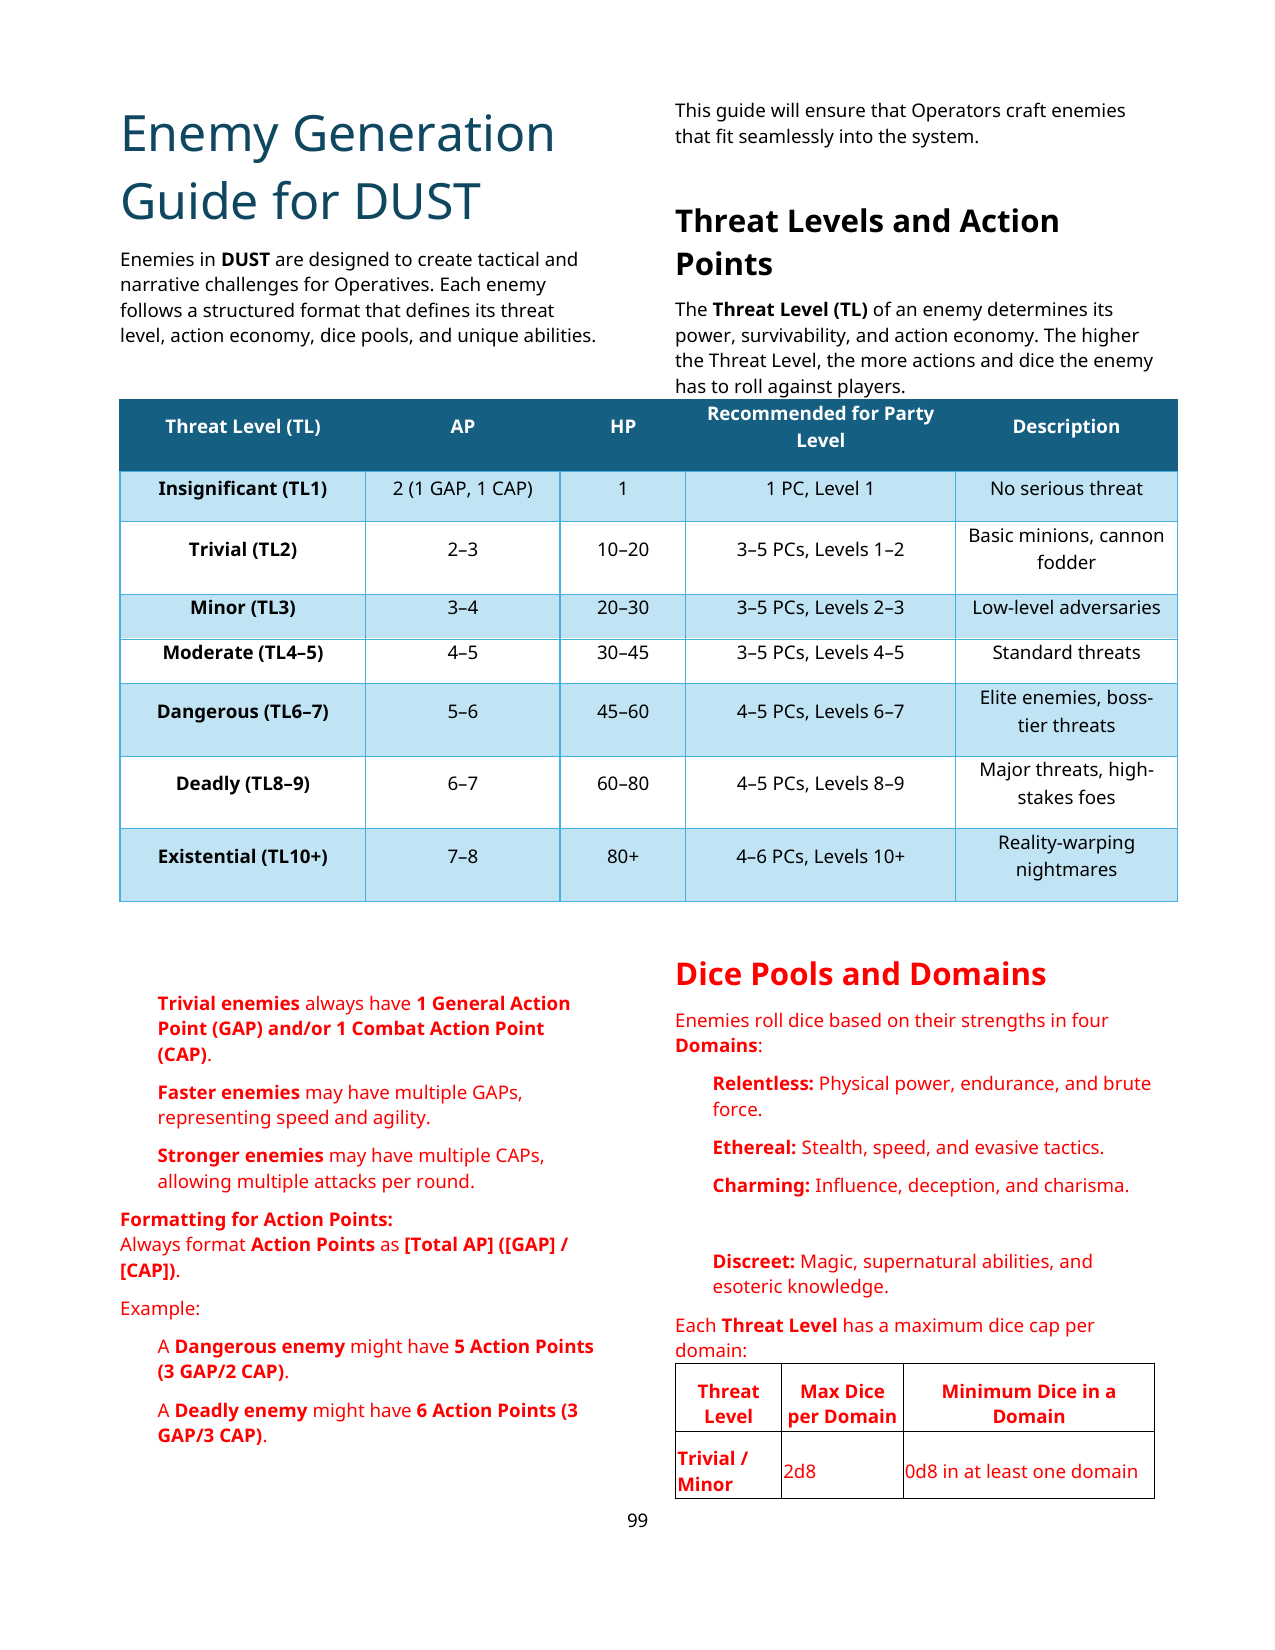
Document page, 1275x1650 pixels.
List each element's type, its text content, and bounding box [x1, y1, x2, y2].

text Each Threat Level has a maximum dice cap per domain: [675, 1312, 1155, 1363]
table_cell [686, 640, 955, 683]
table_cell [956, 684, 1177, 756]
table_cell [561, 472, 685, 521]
text The Threat Level (TL) of an enemy determines its power, survivability, and action economy. The higher the Threat Level, the more actions and dice the enemy has to roll against players. [675, 297, 1155, 399]
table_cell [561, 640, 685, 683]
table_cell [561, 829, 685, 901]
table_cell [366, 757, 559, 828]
text Relentless: Physical power, endurance, and brute force. [712, 1071, 1155, 1122]
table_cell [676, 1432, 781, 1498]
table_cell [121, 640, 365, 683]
text Enemies in DUST are designed to create tactical and narrative challenges for Operatives. Each enemy follows a structured format that defines its threat level, action economy, dice pools, and unique abilities. This guide will ensure that Operators craft enemies that fit seamlessly into the system. [120, 246, 600, 348]
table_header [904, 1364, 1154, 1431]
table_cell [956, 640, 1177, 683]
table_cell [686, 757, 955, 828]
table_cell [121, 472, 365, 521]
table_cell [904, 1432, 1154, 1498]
text Ethereal: Stealth, speed, and evasive tactics. [712, 1134, 1155, 1160]
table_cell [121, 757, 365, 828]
text Trivial enemies always have 1 General Action Point (GAP) and/or 1 Combat Action Point (CAP). [157, 990, 600, 1067]
text A Deadly enemy might have 6 Action Points (3 GAP/3 CAP). [157, 1397, 600, 1448]
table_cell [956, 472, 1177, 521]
text Stronger enemies may have multiple CAPs, allowing multiple attacks per round. [157, 1143, 600, 1194]
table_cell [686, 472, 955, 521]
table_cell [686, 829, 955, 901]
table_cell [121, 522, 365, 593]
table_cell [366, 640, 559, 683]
subtitle Enemy Generation Guide for DUST [120, 97, 600, 234]
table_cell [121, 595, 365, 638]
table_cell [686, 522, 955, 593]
text Enemies roll dice based on their strengths in four Domains: [675, 1007, 1155, 1058]
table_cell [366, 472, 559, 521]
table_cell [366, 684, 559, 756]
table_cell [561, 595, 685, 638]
text Threat Levels and Action Points [675, 199, 1155, 284]
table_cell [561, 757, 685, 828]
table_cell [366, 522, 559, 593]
text Charming: Influence, deception, and charisma. [712, 1172, 1155, 1198]
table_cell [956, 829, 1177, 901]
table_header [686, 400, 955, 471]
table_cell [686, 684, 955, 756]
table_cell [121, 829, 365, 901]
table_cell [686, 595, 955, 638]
text Faster enemies may have multiple GAPs, representing speed and agility. [157, 1079, 600, 1130]
text A Dangerous enemy might have 5 Action Points (3 GAP/2 CAP). [157, 1333, 600, 1384]
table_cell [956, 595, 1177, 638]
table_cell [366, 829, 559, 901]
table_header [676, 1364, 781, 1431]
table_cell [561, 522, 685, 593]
text Example: [120, 1295, 600, 1321]
text Discreet: Magic, supernatural abilities, and esoteric knowledge. [712, 1248, 1155, 1299]
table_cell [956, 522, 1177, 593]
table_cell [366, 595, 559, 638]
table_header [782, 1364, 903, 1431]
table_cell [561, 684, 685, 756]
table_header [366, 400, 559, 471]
text Formatting for Action Points: Always format Action Points as [Total AP] ([GAP] / [CAP]). [120, 1206, 600, 1283]
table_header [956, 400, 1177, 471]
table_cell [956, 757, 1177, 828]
text Enemies in DUST are designed to create tactical and narrative challenges for Operatives. Each enemy follows a structured format that defines its threat level, action economy, dice pools, and unique abilities. This guide will ensure that Operators craft enemies that fit seamlessly into the system. [675, 97, 1155, 148]
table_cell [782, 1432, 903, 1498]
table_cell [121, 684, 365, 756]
text Dice Pools and Domains [675, 952, 1155, 995]
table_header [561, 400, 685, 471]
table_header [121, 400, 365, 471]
